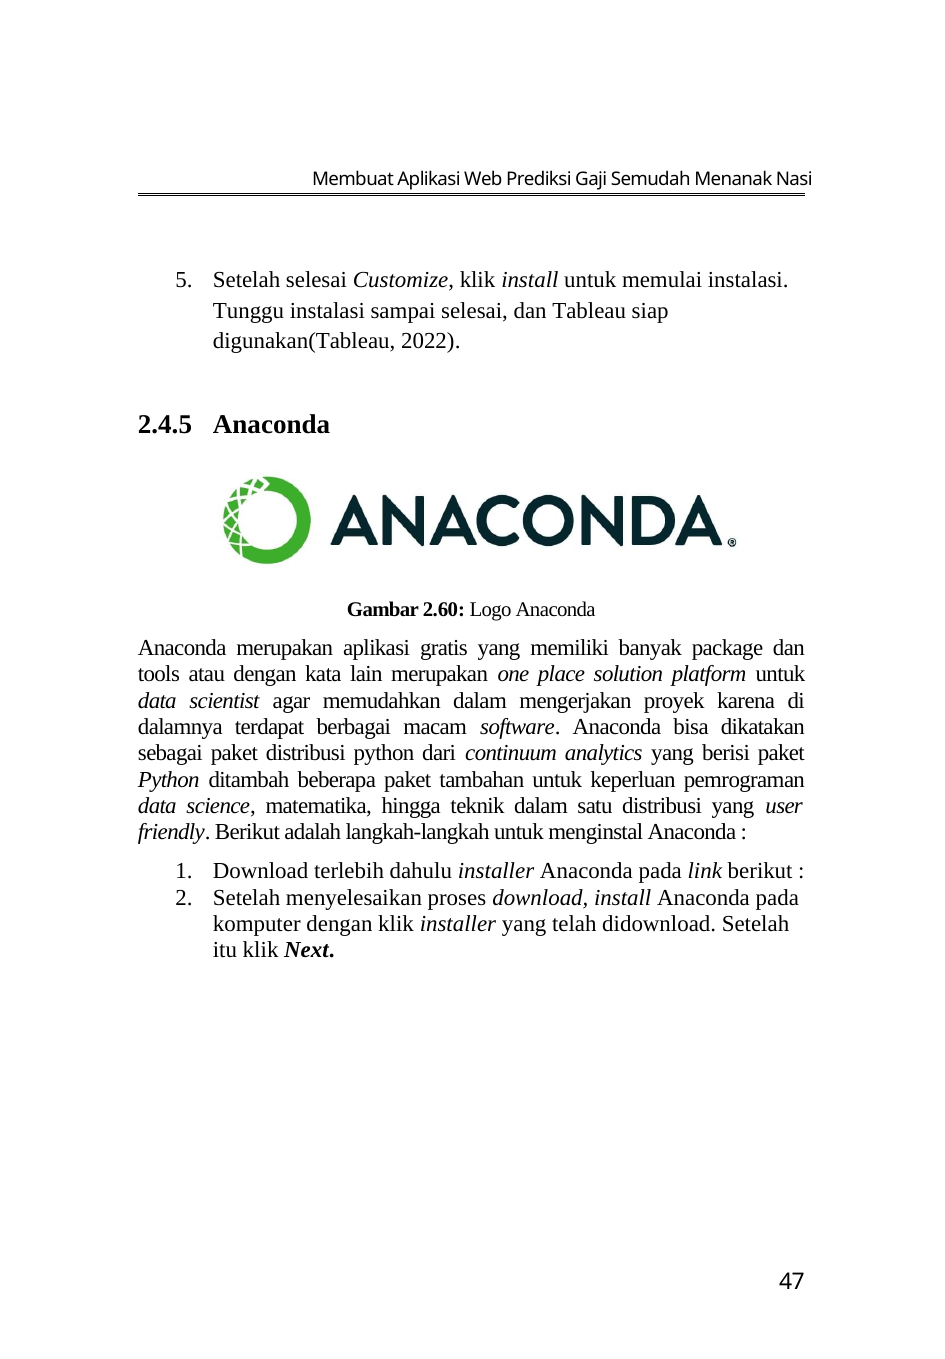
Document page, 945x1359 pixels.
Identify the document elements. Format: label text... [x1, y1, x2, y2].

list Setelah menyelesaikan proses download, install Anaconda pada komputer dengan klik installer yang telah didownload. Setelah itu klik Next. [175, 884, 805, 963]
picture [187, 461, 755, 585]
list Setelah selesai Customize, klik install untuk memulai instalasi. Tunggu instalasi sampai selesai, dan Tableau siap digunakan. [175, 266, 805, 353]
text Anaconda merupakan aplikasi gratis yang memiliki banyak package dan tools atau dengan kata lain merupakan one place solution platform untuk data scientist agar memudahkan dalam mengerjakan proyek karena di dalamnya terdapat berbagai macam software. Anaconda bisa dikatakan sebagai paket distribusi python dari continuum analytics yang berisi paket Python ditambah beberapa paket tambahan untuk keperluan pemrograman data science, matematika, hingga teknik dalam satu distribusi yang user friendly. Berikut adalah langkah-langkah untuk menginstal Anaconda : [138, 634, 805, 845]
text Gambar 2.60: Logo Anaconda [138, 597, 805, 621]
list Download terlebih dahulu installer Anaconda pada link berikut : [175, 857, 805, 884]
subtitle Anaconda [138, 408, 805, 439]
